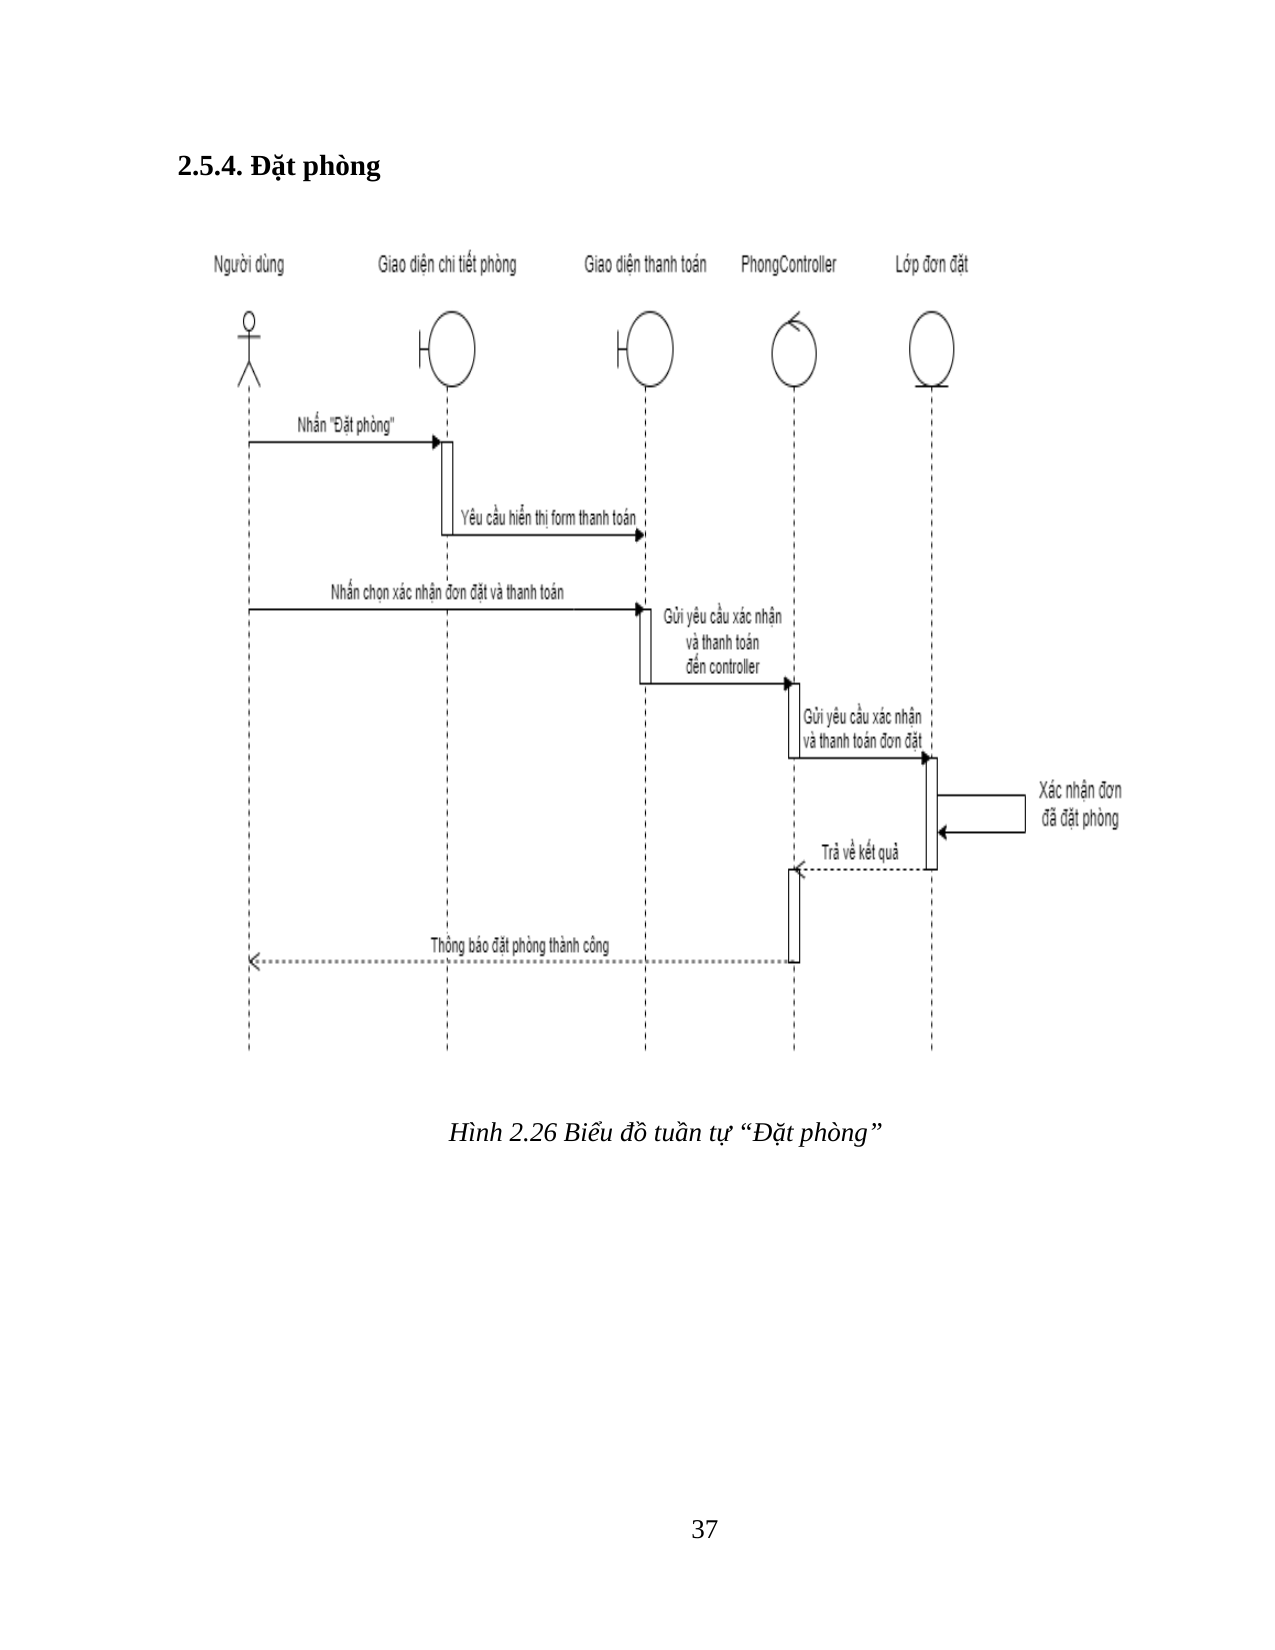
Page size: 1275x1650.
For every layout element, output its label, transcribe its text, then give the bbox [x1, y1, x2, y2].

picture [177, 200, 1157, 1094]
text Hình 2.26 Biểu đồ tuần tự “Đặt phòng” [177, 1116, 1157, 1148]
subtitle 2.5.4. Đặt phòng [177, 148, 1157, 181]
